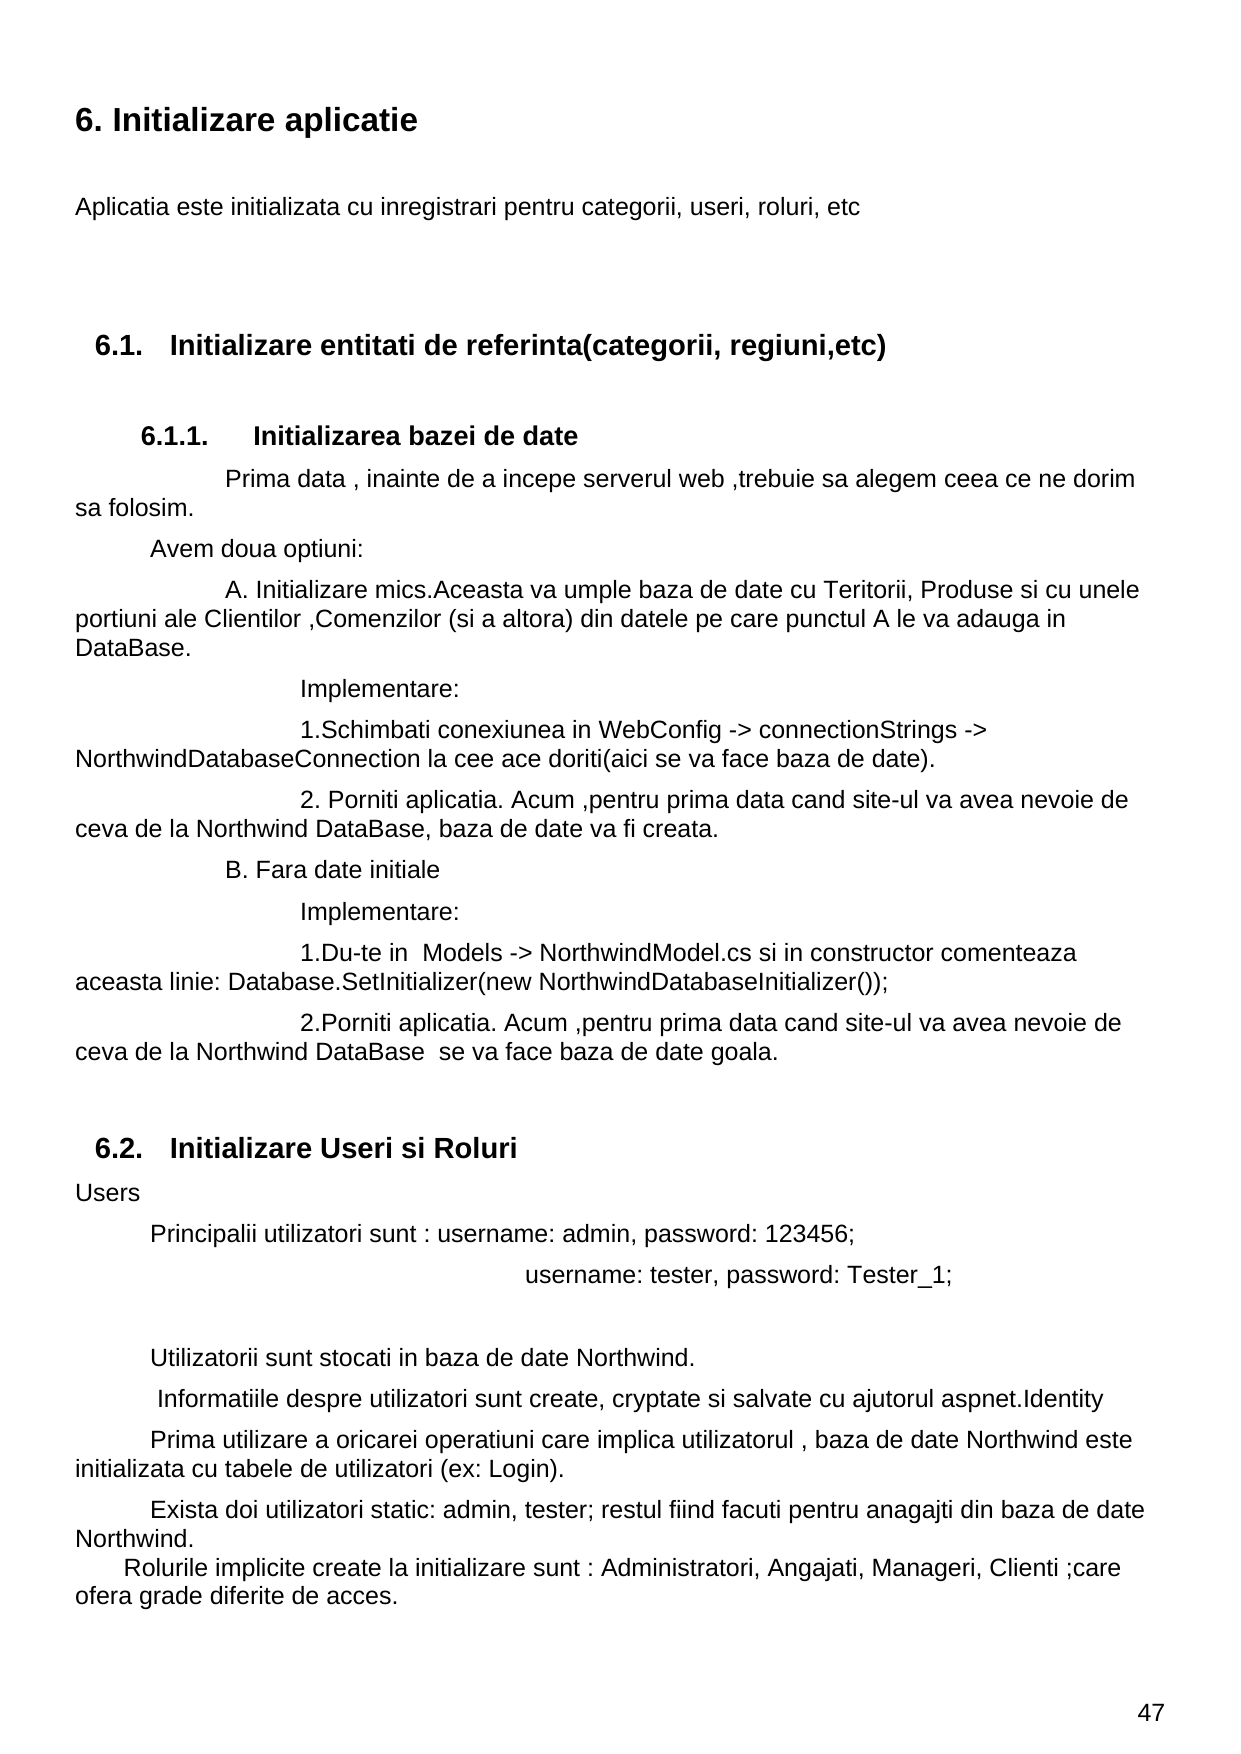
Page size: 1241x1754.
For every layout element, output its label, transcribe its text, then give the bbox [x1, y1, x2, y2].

text 1.Schimbati conexiunea in WebConfig -> connectionStrings -> NorthwindDatabaseConnection la cee ace doriti(aici se va face baza de date). [75, 715, 1165, 773]
text Implementare: [75, 674, 1165, 703]
text Prima data , inainte de a incepe serverul web ,trebuie sa alegem ceea ce ne dorim sa folosim. [75, 464, 1165, 521]
text Informatiile despre utilizatori sunt create, cryptate si salvate cu ajutorul aspnet.Identity [75, 1384, 1165, 1412]
text Aplicatia este initializata cu inregistrari pentru categorii, useri, roluri, etc [75, 192, 1165, 221]
text username: tester, password: Tester_1; [75, 1260, 1165, 1289]
text Users [75, 1177, 1165, 1206]
text 1.Du-te in Models -> NorthwindModel.cs si in constructor comenteaza aceasta linie: Database.SetInitializer(new NorthwindDatabaseInitializer()); [75, 938, 1165, 995]
text 2. Porniti aplicatia. Acum ,pentru prima data cand site-ul va avea nevoie de ceva de la Northwind DataBase, baza de date va fi creata. [75, 785, 1165, 843]
text Prima utilizare a oricarei operatiuni care implica utilizatorul , baza de date Northwind este initializata cu tabele de utilizatori (ex: Login). [75, 1425, 1165, 1482]
subtitle Initializare aplicatie [75, 100, 1165, 138]
subtitle Initializarea bazei de date [141, 420, 1165, 451]
text Rolurile implicite create la initializare sunt : Administratori, Angajati, Manageri, Clienti ;care ofera grade diferite de acces. [75, 1552, 1165, 1610]
text B. Fara date initiale [75, 855, 1165, 884]
text 2.Porniti aplicatia. Acum ,pentru prima data cand site-ul va avea nevoie de ceva de la Northwind DataBase se va face baza de date goala. [75, 1008, 1165, 1065]
subtitle Initializare Useri si Roluri [94, 1131, 1165, 1165]
text Principalii utilizatori sunt : username: admin, password: 123456; [75, 1219, 1165, 1247]
text Implementare: [75, 896, 1165, 925]
text Avem doua optiuni: [75, 534, 1165, 563]
text A. Initializare mics.Aceasta va umple baza de date cu Teritorii, Produse si cu unele portiuni ale Clientilor ,Comenzilor (si a altora) din datele pe care punctul A le va adauga in DataBase. [75, 575, 1165, 661]
text Exista doi utilizatori static: admin, tester; restul fiind facuti pentru anagajti din baza de date Northwind. [75, 1495, 1165, 1552]
text Utilizatorii sunt stocati in baza de date Northwind. [75, 1342, 1165, 1371]
subtitle Initializare entitati de referinta(categorii, regiuni,etc) [94, 328, 1165, 362]
